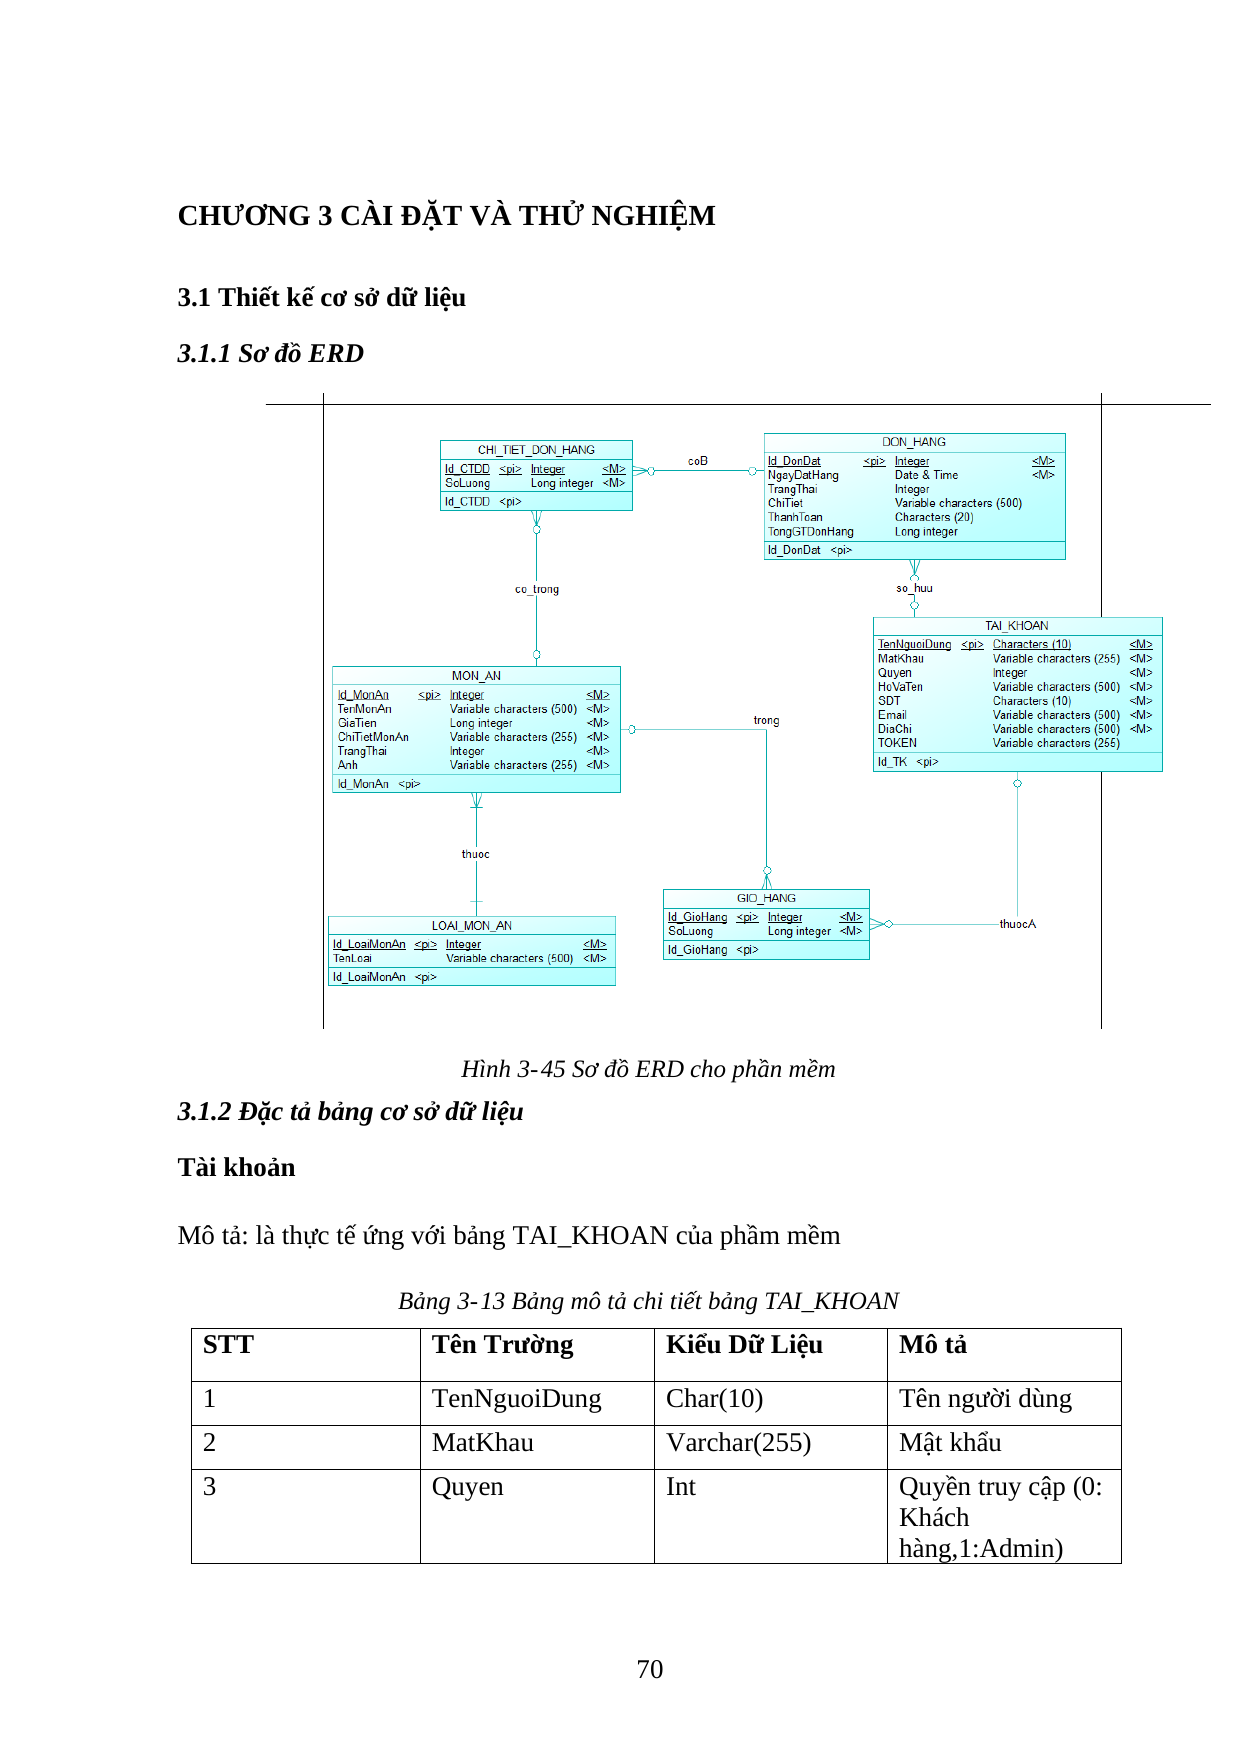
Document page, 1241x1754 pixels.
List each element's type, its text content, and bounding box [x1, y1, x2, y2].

table_cell 1 [192, 1382, 420, 1425]
table_header Tên Trường [421, 1329, 654, 1381]
text Mô tả: là thực tế ứng với bảng TAI_KHOAN của phầm mềm [177, 1219, 1122, 1250]
table_cell 3 [192, 1470, 420, 1563]
table_cell Int [655, 1470, 887, 1563]
picture [265, 393, 1211, 1029]
subtitle CÀI ĐẶT VÀ THỬ NGHIỆM [177, 198, 1122, 231]
subtitle Sơ đồ ERD [177, 337, 1122, 368]
table_header Mô tả [888, 1329, 1121, 1381]
table_cell Quyền truy cập (0: Khách hàng,1:Admin) [888, 1470, 1121, 1563]
subtitle Thiết kế cơ sở dữ liệu [177, 281, 1122, 312]
table_cell 2 [192, 1426, 420, 1468]
subtitle Đặc tả bảng cơ sở dữ liệu [177, 1095, 1122, 1126]
table_cell MatKhau [421, 1426, 654, 1468]
table_header Kiểu Dữ Liệu [655, 1329, 887, 1381]
text Tài khoản [177, 1151, 1122, 1182]
table_cell Varchar(255) [655, 1426, 887, 1468]
table_cell Quyen [421, 1470, 654, 1563]
table_cell Tên người dùng [888, 1382, 1121, 1425]
table_header STT [192, 1329, 420, 1381]
table_cell Char(10) [655, 1382, 887, 1425]
table_cell Mật khẩu [888, 1426, 1121, 1468]
table_cell TenNguoiDung [421, 1382, 654, 1425]
